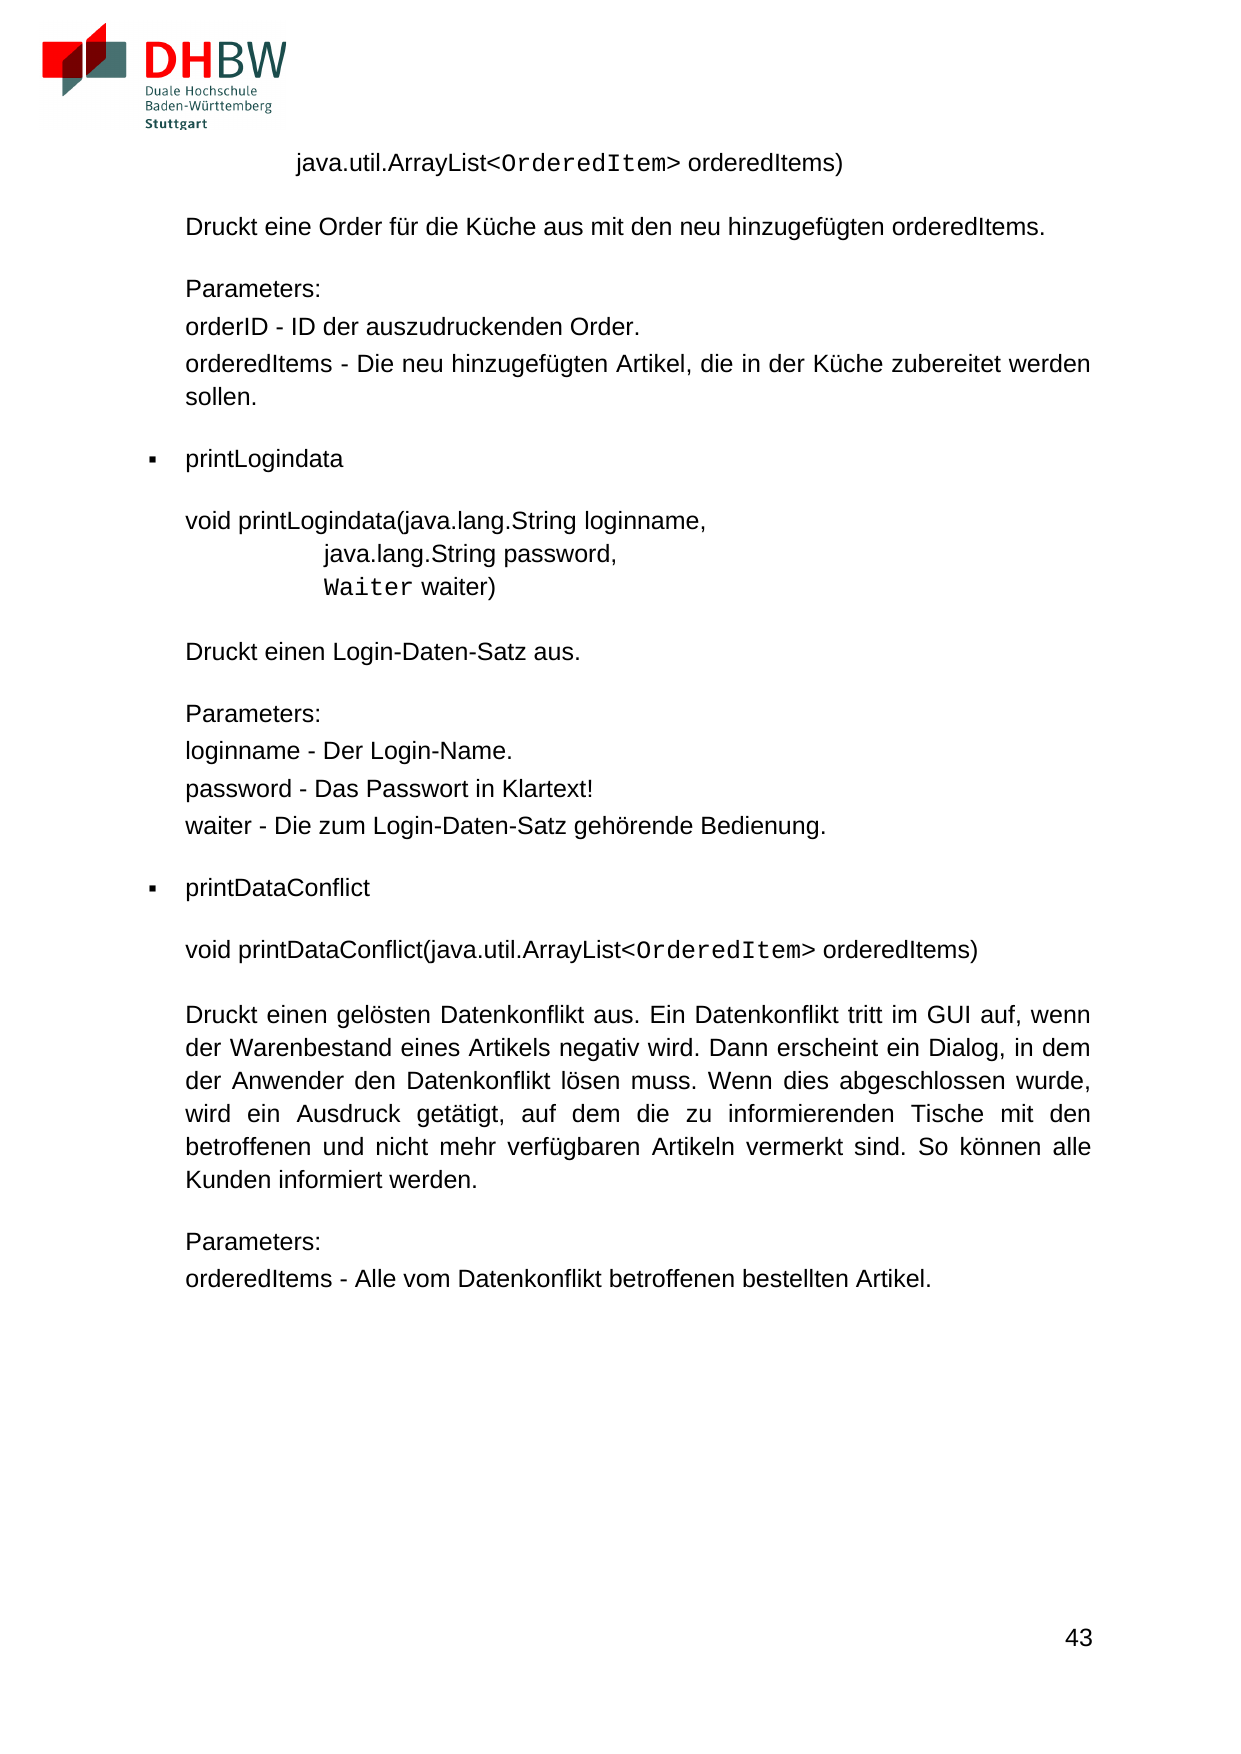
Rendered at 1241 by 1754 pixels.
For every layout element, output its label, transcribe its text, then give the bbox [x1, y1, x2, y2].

text java.lang.String password, [185, 539, 1093, 568]
text Druckt einen Login-Daten-Satz aus. [185, 637, 1093, 666]
text password - Das Passwort in Klartext! [148, 773, 1093, 802]
text orderedItems - Die neu hinzugefügten Artikel, die in der Küche zubereitet werden sollen. [185, 349, 1093, 411]
text Druckt einen gelösten Datenkonflikt aus. Ein Datenkonflikt tritt im GUI auf, wenn der Warenbestand eines Artikels negativ wird. Dann erscheint ein Dialog, in dem der Anwender den Datenkonflikt lösen muss. Wenn dies abgeschlossen wurde, wird ein Ausdruck getätigt, auf dem die zu informierenden Tische mit den betroffenen und nicht mehr verfügbaren Artikeln vermerkt sind. So können alle Kunden informiert werden. [185, 1000, 1093, 1194]
text orderedItems - Alle vom Datenkonflikt betroffenen bestellten Artikel. [73, 1264, 1093, 1293]
subtitle printDataConflict [148, 873, 1093, 902]
text orderID - ID der auszudruckenden Order. [73, 312, 1093, 340]
text void printDataConflict(java.util.ArrayList<OrderedItem> orderedItems) [185, 935, 1093, 966]
text loginname - Der Login-Name. [73, 736, 1093, 765]
text Waiter waiter) [185, 572, 1093, 603]
text Parameters: [185, 699, 1093, 728]
subtitle printLogindata [148, 444, 1093, 473]
text void printLogindata(java.lang.String loginname, [185, 506, 1093, 535]
text Druckt eine Order für die Küche aus mit den neu hinzugefügten orderedItems. [185, 212, 1093, 241]
text waiter - Die zum Login-Daten-Satz gehörende Bedienung. [148, 811, 1093, 839]
text java.util.ArrayList<OrderedItem> orderedItems) [185, 148, 1093, 178]
text Parameters: [185, 274, 1093, 303]
text Parameters: [185, 1227, 1093, 1256]
picture [39, 20, 286, 130]
